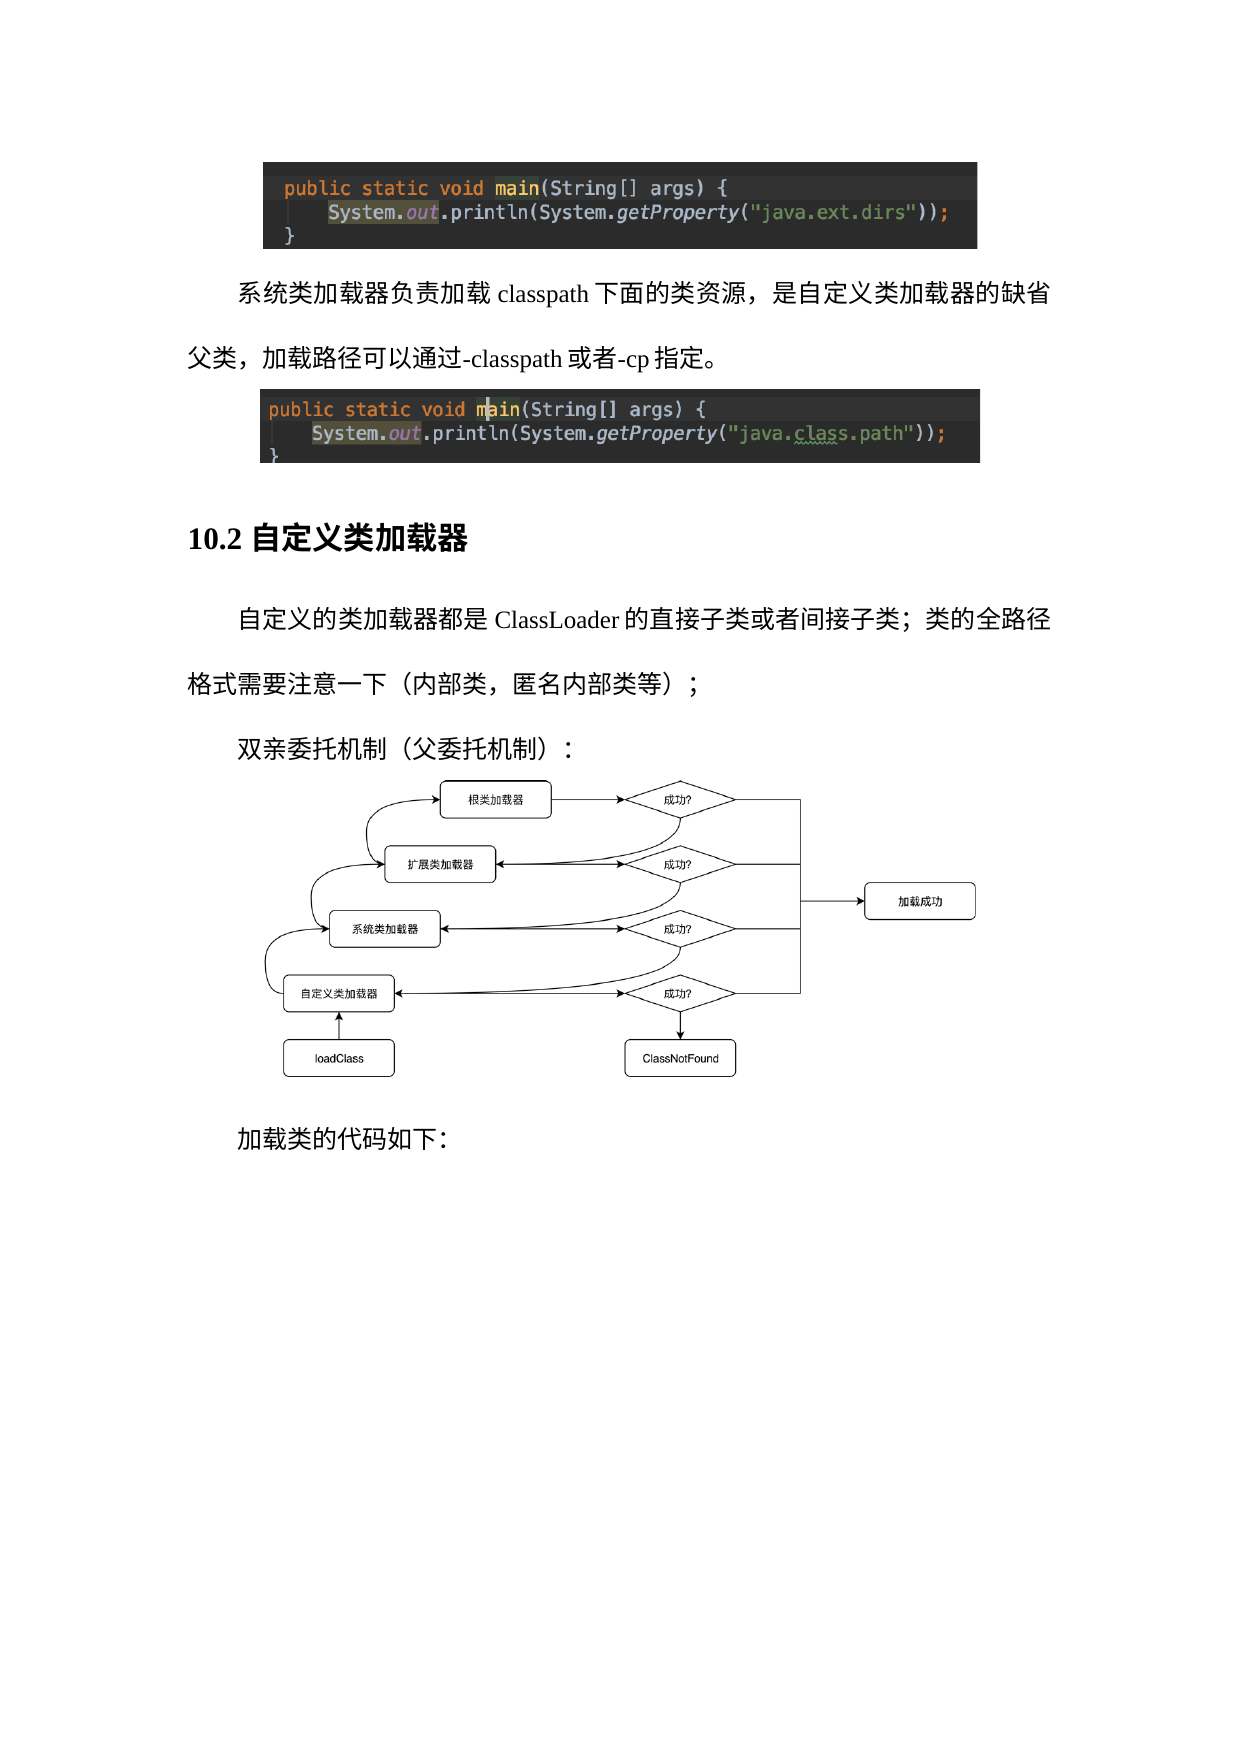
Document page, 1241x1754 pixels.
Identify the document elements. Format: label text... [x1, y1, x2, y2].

picture [260, 389, 981, 463]
subtitle 10.2 自定义类加载器 [187, 504, 1053, 569]
text 自定义的类加载器都是ClassLoader的直接子类或者间接子类；类的全路径格式需要注意一下（内部类，匿名内部类等）； [187, 585, 1053, 715]
text 加载类的代码如下： [187, 1105, 1053, 1170]
text 系统类加载器负责加载classpath下面的类资源，是自定义类加载器的缺省父类，加载路径可以通过-classpath或者-cp指定。 [187, 259, 1053, 389]
text 双亲委托机制（父委托机制）： [187, 715, 1053, 780]
picture [263, 162, 978, 249]
picture [264, 780, 976, 1077]
